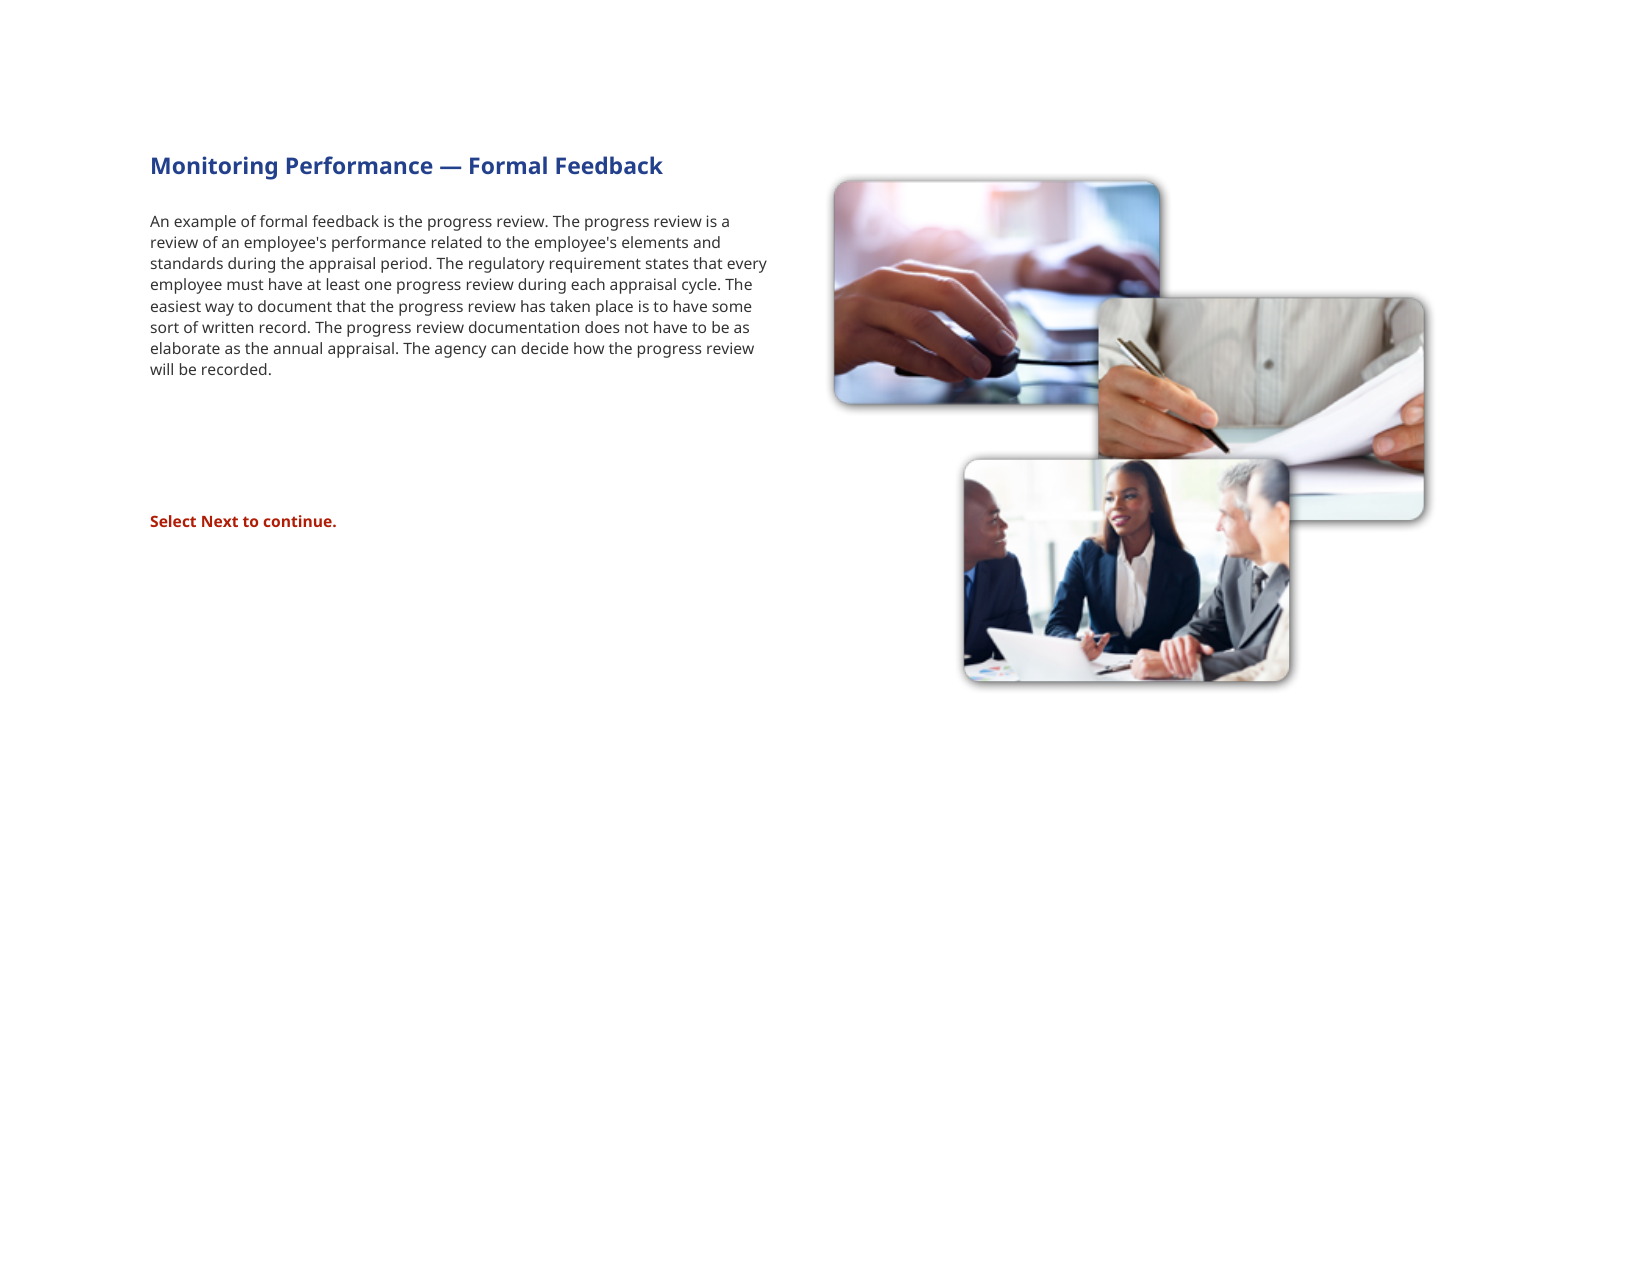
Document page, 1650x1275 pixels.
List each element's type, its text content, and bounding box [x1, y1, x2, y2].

text An example of formal feedback is the progress review. The progress review is a review of an employee's performance related to the employee's elements and standards during the appraisal period. The regulatory requirement states that every employee must have at least one progress review during each appraisal cycle. The easiest way to document that the progress review has taken place is to have some sort of written record. The progress review documentation does not have to be as elaborate as the annual appraisal. The agency can decide how the progress review will be recorded. [150, 210, 800, 380]
picture [800, 173, 1500, 699]
text Select Next to continue. [150, 510, 800, 532]
text Monitoring Performance — Formal Feedback [150, 150, 1500, 181]
